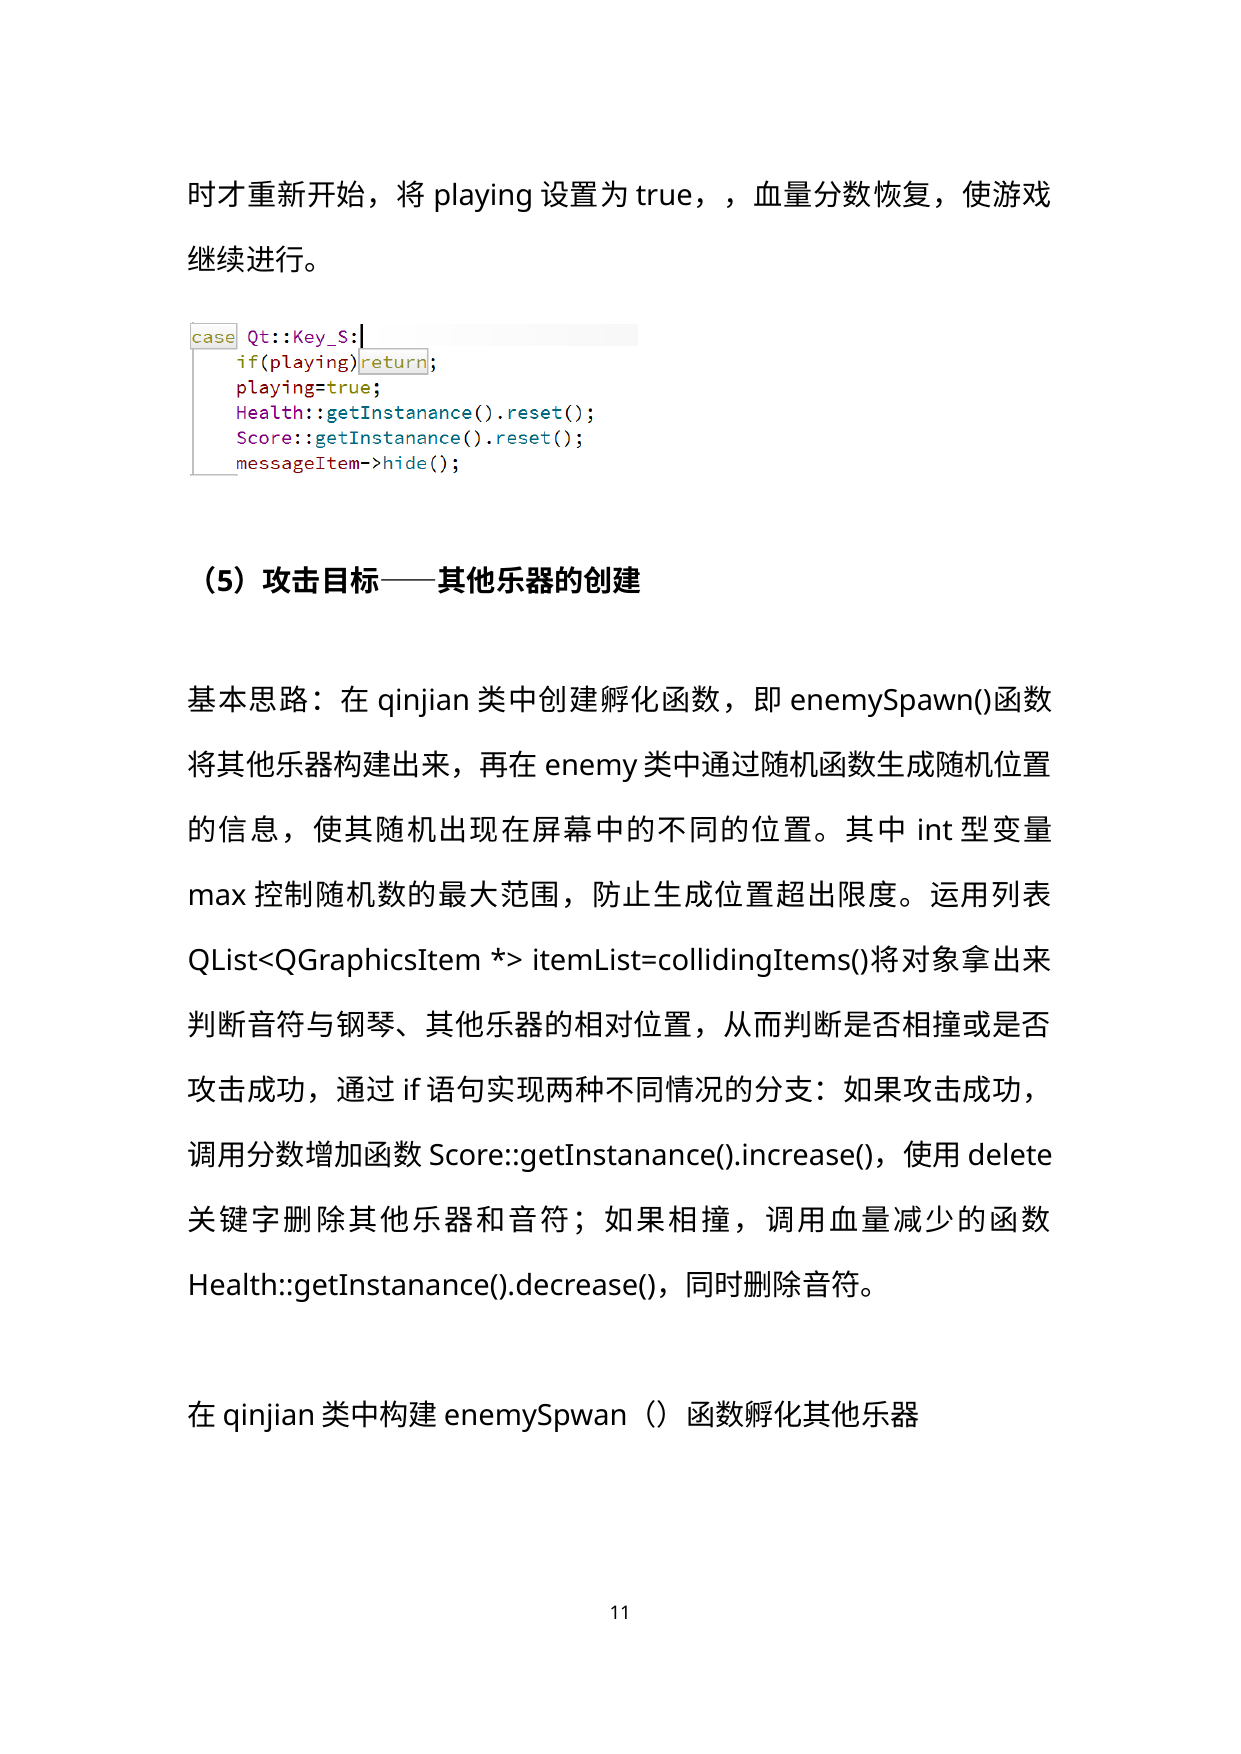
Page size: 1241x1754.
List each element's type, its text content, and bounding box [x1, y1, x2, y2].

text 基本思路：在qinjian类中创建孵化函数，即enemySpawn()函数将其他乐器构建出来，再在enemy类中通过随机函数生成随机位置的信息，使其随机出现在屏幕中的不同的位置。其中int型变量max控制随机数的最大范围，防止生成位置超出限度。运用列表 QList<QGraphicsItem *> itemList=collidingItems()将对象拿出来，判断音符与钢琴、其他乐器的相对位置，从而判断是否相撞或是否攻击成功，通过if语句实现两种不同情况的分支：如果攻击成功，调用分数增加函数Score::getInstanance().increase()，使用delete关键字删除其他乐器和音符；如果相撞，调用血量减少的函数Health::getInstanance().decrease()，同时删除音符。 [187, 665, 1053, 1315]
picture [187, 322, 638, 476]
subtitle 攻击目标——其他乐器的创建 [187, 546, 1053, 611]
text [187, 160, 1053, 290]
text 在qinjian类中构建enemySpwan（）函数孵化其他乐器 [187, 1380, 1053, 1445]
